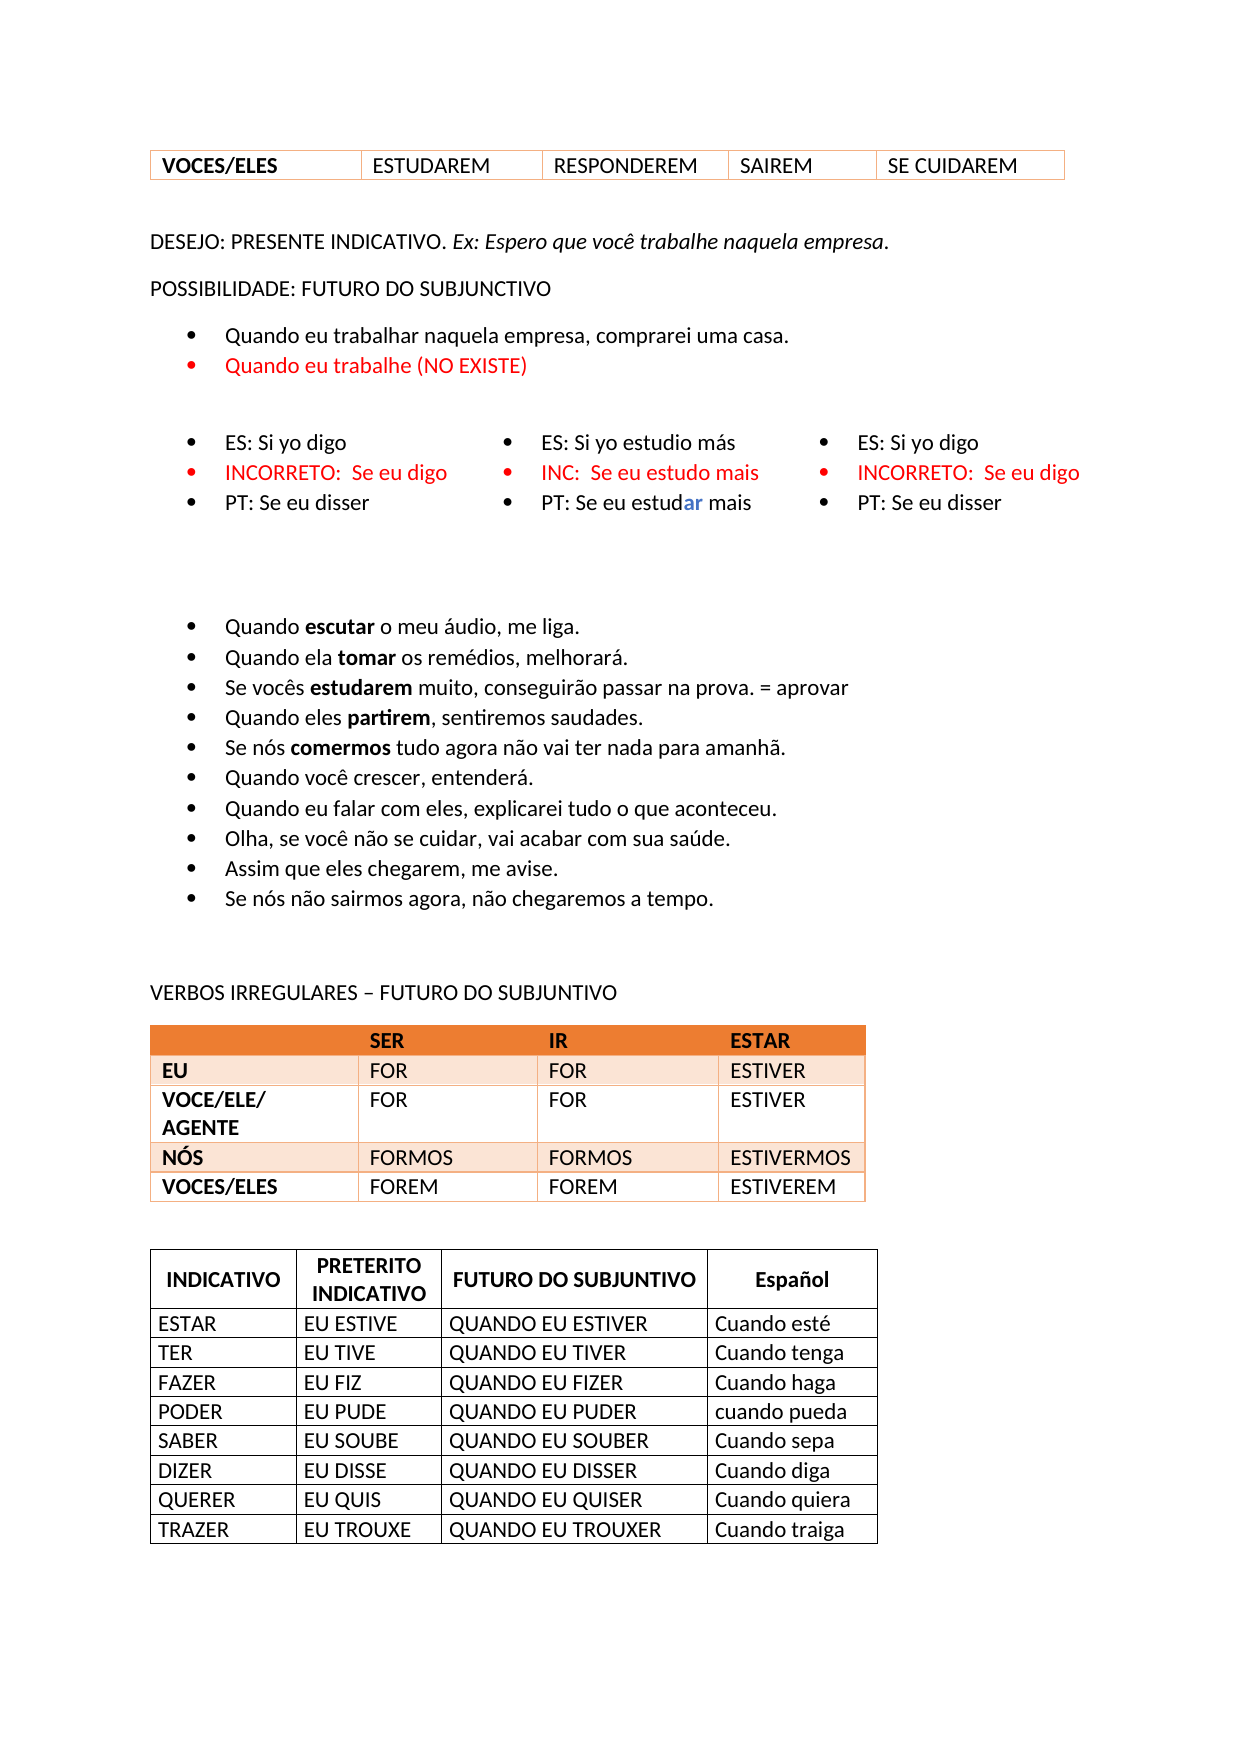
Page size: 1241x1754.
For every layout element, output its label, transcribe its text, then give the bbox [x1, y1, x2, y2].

table_cell QUANDO EU FIZER [442, 1368, 707, 1396]
list Olha, se você não se cuidar, vai acabar com sua saúde. [187, 824, 1090, 852]
table_cell EU DISSE [297, 1456, 441, 1484]
list PT: Se eu disser [187, 488, 458, 516]
table_cell FOR [359, 1056, 537, 1084]
table_cell FOR [359, 1086, 537, 1142]
table_header FUTURO DO SUBJUNTIVO [442, 1250, 707, 1308]
list PT: Se eu disser [820, 488, 1090, 516]
text POSSIBILIDADE: FUTURO DO SUBJUNCTIVO [150, 274, 1090, 302]
table_cell EU SOUBE [297, 1426, 441, 1455]
list PT: Se eu estudar mais [504, 488, 774, 516]
list Assim que eles chegarem, me avise. [187, 854, 1090, 882]
list Quando você crescer, entenderá. [187, 763, 1090, 791]
table_header ESTAR [719, 1026, 864, 1055]
list Quando escutar o meu áudio, me liga. [187, 612, 1090, 640]
table_cell EU [151, 1056, 358, 1084]
list Se nós não sairmos agora, não chegaremos a tempo. [187, 884, 1090, 912]
table_cell DIZER [151, 1456, 296, 1484]
list Quando eu trabalhe (NO EXISTE) [187, 351, 1090, 379]
text VERBOS IRREGULARES – FUTURO DO SUBJUNTIVO [150, 978, 1090, 1006]
table_cell ESTIVER [719, 1056, 864, 1084]
table_cell QUANDO EU DISSER [442, 1456, 707, 1484]
table_cell ESTIVERMOS [719, 1143, 864, 1171]
table_cell Cuando diga [708, 1456, 877, 1484]
table_cell SABER [151, 1426, 296, 1455]
table_cell QUANDO EU TIVER [442, 1338, 707, 1367]
table_cell FORMOS [538, 1143, 718, 1171]
table_cell ESTIVER [719, 1086, 864, 1142]
table_header Español [708, 1250, 877, 1308]
table_cell ESTAR [151, 1309, 296, 1337]
list INC: Se eu estudo mais [504, 458, 774, 486]
table_cell QUANDO EU QUISER [442, 1485, 707, 1513]
list ES: Si yo digo [187, 428, 458, 456]
list Quando ela tomar os remédios, melhorará. [187, 643, 1090, 671]
table_cell TRAZER [151, 1515, 296, 1543]
table_cell Cuando tenga [708, 1338, 877, 1367]
table_cell FOREM [538, 1173, 718, 1201]
table_cell EU QUIS [297, 1485, 441, 1513]
table_header INDICATIVO [151, 1250, 296, 1308]
table_cell NÓS [151, 1143, 358, 1171]
table_cell Cuando traiga [708, 1515, 877, 1543]
table_cell FOR [538, 1086, 718, 1142]
table_cell VOCE/ELE/ AGENTE [151, 1086, 358, 1142]
list ES: Si yo digo [820, 428, 1090, 456]
table_cell PODER [151, 1397, 296, 1425]
table_cell SAIREM [729, 151, 876, 179]
table_header [151, 1026, 358, 1055]
table_cell QUERER [151, 1485, 296, 1513]
table_cell Cuando esté [708, 1309, 877, 1337]
table_cell cuando pueda [708, 1397, 877, 1425]
table_cell QUANDO EU PUDER [442, 1397, 707, 1425]
list Quando eu trabalhar naquela empresa, comprarei uma casa. [187, 321, 1090, 349]
table_cell QUANDO EU ESTIVER [442, 1309, 707, 1337]
table_cell Cuando haga [708, 1368, 877, 1396]
table_cell VOCES/ELES [151, 1173, 358, 1201]
table_cell EU TIVE [297, 1338, 441, 1367]
table_cell FAZER [151, 1368, 296, 1396]
list INCORRETO: Se eu digo [820, 458, 1090, 486]
table_cell EU FIZ [297, 1368, 441, 1396]
list Quando eu falar com eles, explicarei tudo o que aconteceu. [187, 794, 1090, 822]
text DESEJO: PRESENTE INDICATIVO. Ex: Espero que você trabalhe naquela empresa. [150, 227, 1090, 255]
table_cell TER [151, 1338, 296, 1367]
table_header IR [538, 1026, 718, 1055]
table_cell EU TROUXE [297, 1515, 441, 1543]
table_cell ESTUDAREM [362, 151, 542, 179]
list Se vocês estudarem muito, conseguirão passar na prova. = aprovar [187, 673, 1090, 701]
table_header SER [359, 1026, 537, 1055]
list INCORRETO: Se eu digo [187, 458, 458, 486]
table_cell Cuando sepa [708, 1426, 877, 1455]
table_header PRETERITO INDICATIVO [297, 1250, 441, 1308]
list ES: Si yo estudio más [504, 428, 774, 456]
table_cell FORMOS [359, 1143, 537, 1171]
list Quando eles partirem, sentiremos saudades. [187, 703, 1090, 731]
table_cell QUANDO EU SOUBER [442, 1426, 707, 1455]
table_cell EU PUDE [297, 1397, 441, 1425]
table_cell QUANDO EU TROUXER [442, 1515, 707, 1543]
table_cell Cuando quiera [708, 1485, 877, 1513]
table_cell ESTIVEREM [719, 1173, 864, 1201]
table_cell VOCES/ELES [151, 151, 361, 179]
table_cell RESPONDEREM [543, 151, 728, 179]
table_cell EU ESTIVE [297, 1309, 441, 1337]
table_cell FOREM [359, 1173, 537, 1201]
table_cell SE CUIDAREM [877, 151, 1064, 179]
list Se nós comermos tudo agora não vai ter nada para amanhã. [187, 733, 1090, 761]
table_cell FOR [538, 1056, 718, 1084]
